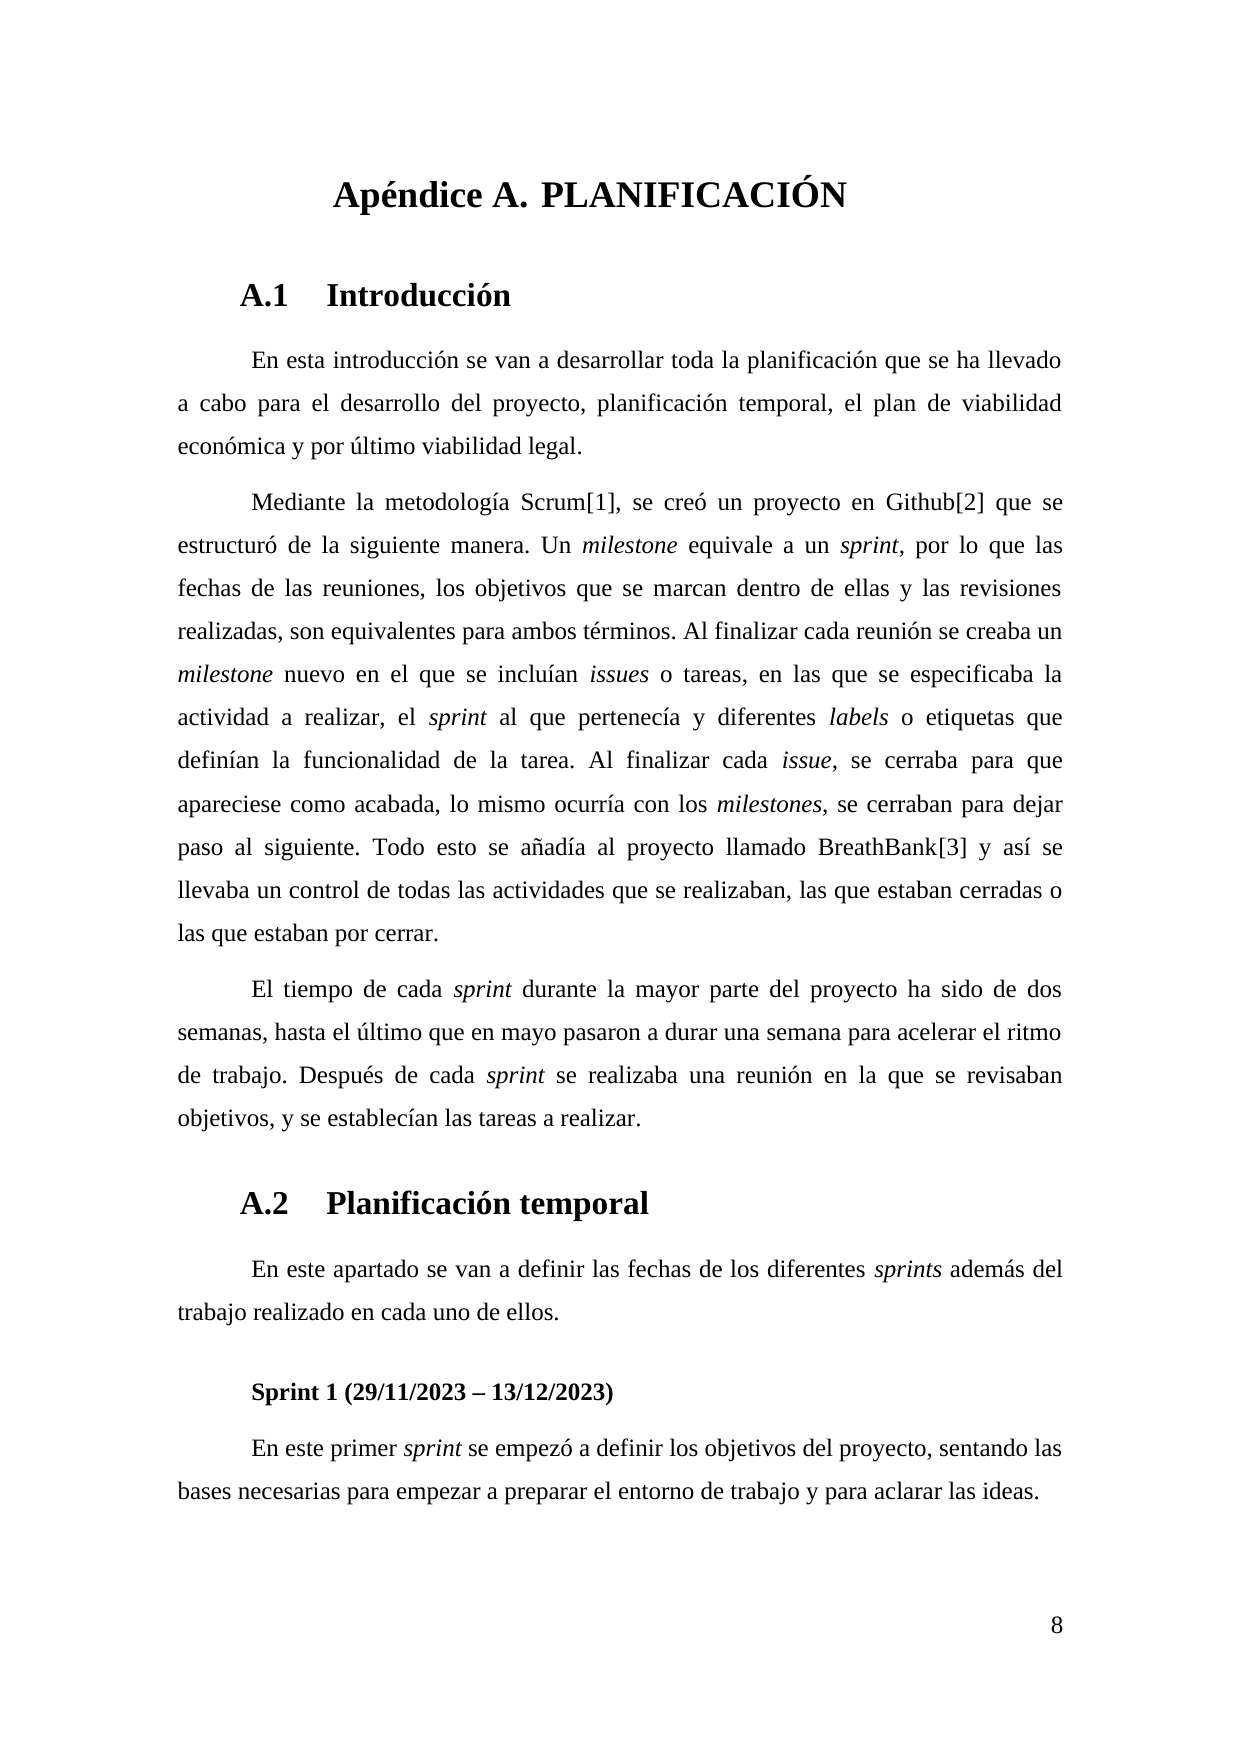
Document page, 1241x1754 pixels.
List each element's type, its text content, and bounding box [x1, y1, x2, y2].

text Mediante la metodología Scrum, se creó un proyecto en Github que se estructuró de la siguiente manera. Un milestone equivale a un sprint, por lo que las fechas de las reuniones, los objetivos que se marcan dentro de ellas y las revisiones realizadas, son equivalentes para ambos términos. Al finalizar cada reunión se creaba un milestone nuevo en el que se incluían issues o tareas, en las que se especificaba la actividad a realizar, el sprint al que pertenecía y diferentes labels o etiquetas que definían la funcionalidad de la tarea. Al finalizar cada issue, se cerraba para que apareciese como acabada, lo mismo ocurría con los milestones, se cerraban para dejar paso al siguiente. Todo esto se añadía al proyecto llamado BreathBank y así se llevaba un control de todas las actividades que se realizaban, las que estaban cerradas o las que estaban por cerrar. [177, 487, 1063, 947]
text En este apartado se van a definir las fechas de los diferentes sprints además del trabajo realizado en cada uno de ellos. [177, 1254, 1063, 1326]
subtitle Introducción [288, 275, 1063, 313]
subtitle Planificación temporal [288, 1184, 1063, 1222]
text El tiempo de cada sprint durante la mayor parte del proyecto ha sido de dos semanas, hasta el último que en mayo pasaron a durar una semana para acelerar el ritmo de trabajo. Después de cada sprint se realizaba una reunión en la que se revisaban objetivos, y se establecían las tareas a realizar. [177, 974, 1063, 1132]
text En este primer sprint se empezó a definir los objetivos del proyecto, sentando las bases necesarias para empezar a preparar el entorno de trabajo y para aclarar las ideas. [177, 1433, 1063, 1505]
subtitle PLANIFICACIÓN [215, 173, 1063, 216]
subtitle Sprint 1 (29/11/2023 – 13/12/2023) [177, 1377, 1063, 1406]
text En esta introducción se van a desarrollar toda la planificación que se ha llevado a cabo para el desarrollo del proyecto, planificación temporal, el plan de viabilidad económica y por último viabilidad legal. [177, 345, 1063, 460]
